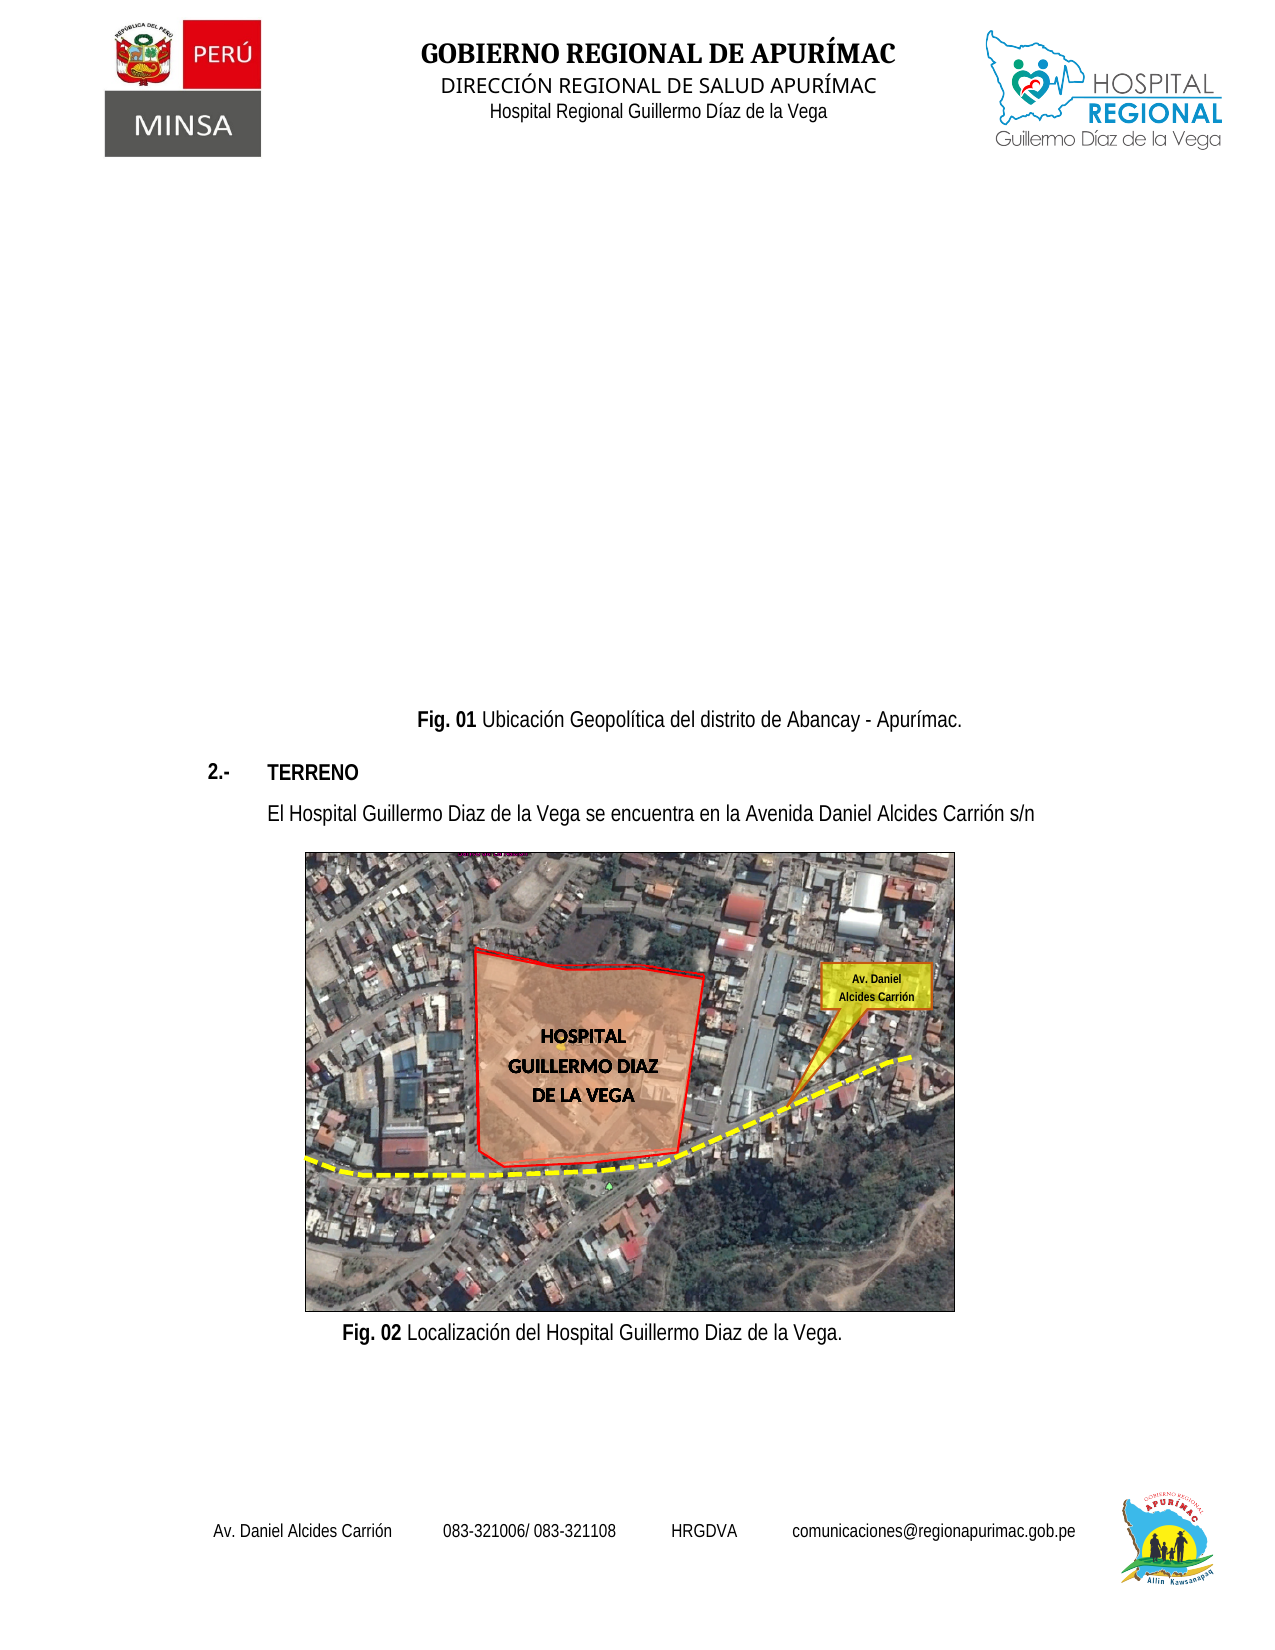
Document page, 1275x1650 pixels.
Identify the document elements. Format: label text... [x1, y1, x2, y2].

list Fig. 02 Localización del Hospital Guillermo Diaz de la Vega. [267, 1318, 1125, 1345]
picture [306, 853, 954, 1311]
picture [102, 17, 263, 159]
list TERRENO [192, 758, 1125, 785]
picture [985, 50, 1222, 150]
picture [1121, 1492, 1214, 1585]
text Fig. 01 Ubicación Geopolítica del distrito de Abancay - Apurímac. [342, 705, 1125, 733]
list El Hospital Guillermo Diaz de la Vega se encuentra en la Avenida Daniel Alcides Carrión s/n [267, 799, 1125, 827]
picture [988, 30, 1222, 122]
